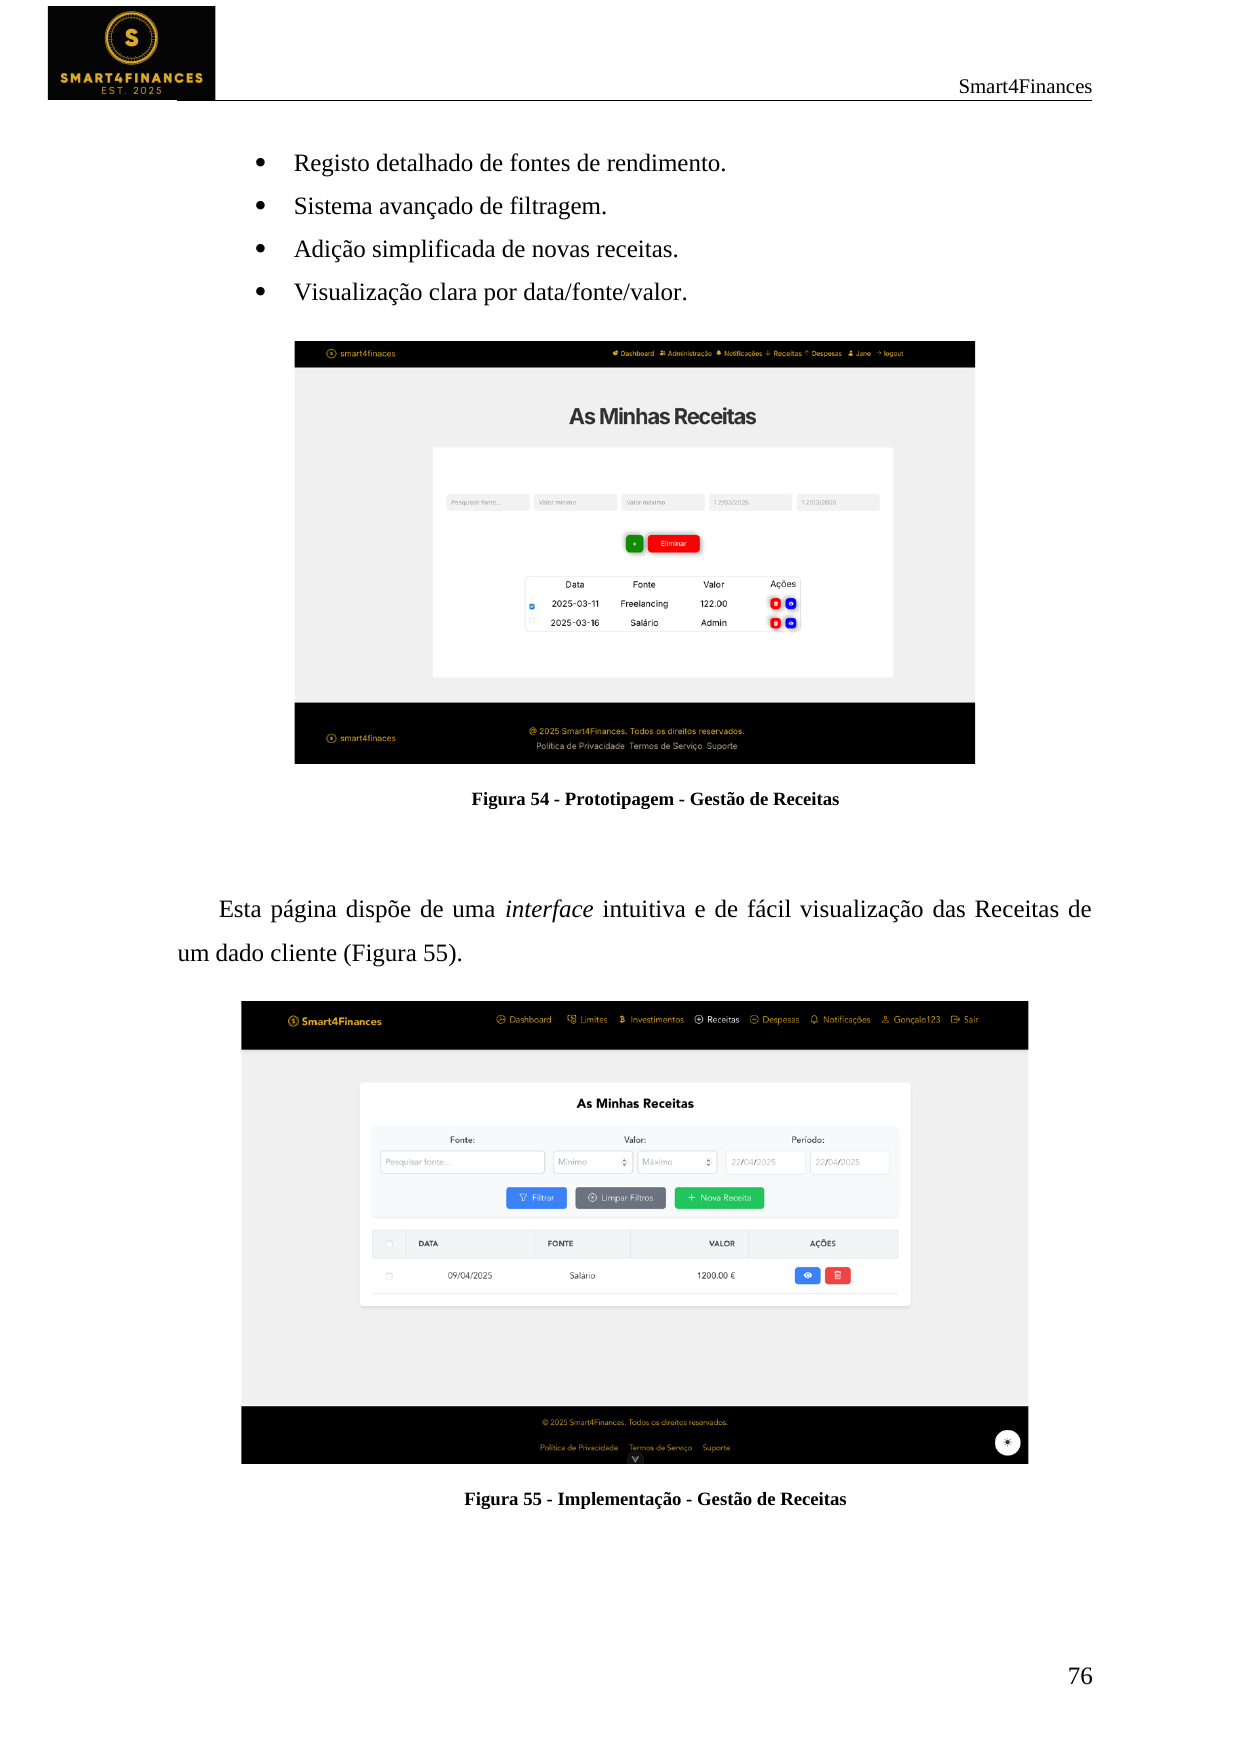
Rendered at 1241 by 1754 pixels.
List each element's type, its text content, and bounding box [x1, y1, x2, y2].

list Adição simplificada de novas receitas. [256, 234, 1092, 263]
picture [47, 6, 216, 100]
picture [294, 341, 976, 764]
text Esta página dispõe de uma interface intuitiva e de fácil visualização das Receitas de um dado cliente (Figura 55). [177, 894, 1092, 966]
list Sistema avançado de filtragem. [256, 191, 1092, 219]
list Visualização clara por data/fonte/valor. [256, 277, 1092, 306]
picture [241, 1001, 1029, 1464]
list Registo detalhado de fontes de rendimento. [256, 148, 1092, 176]
